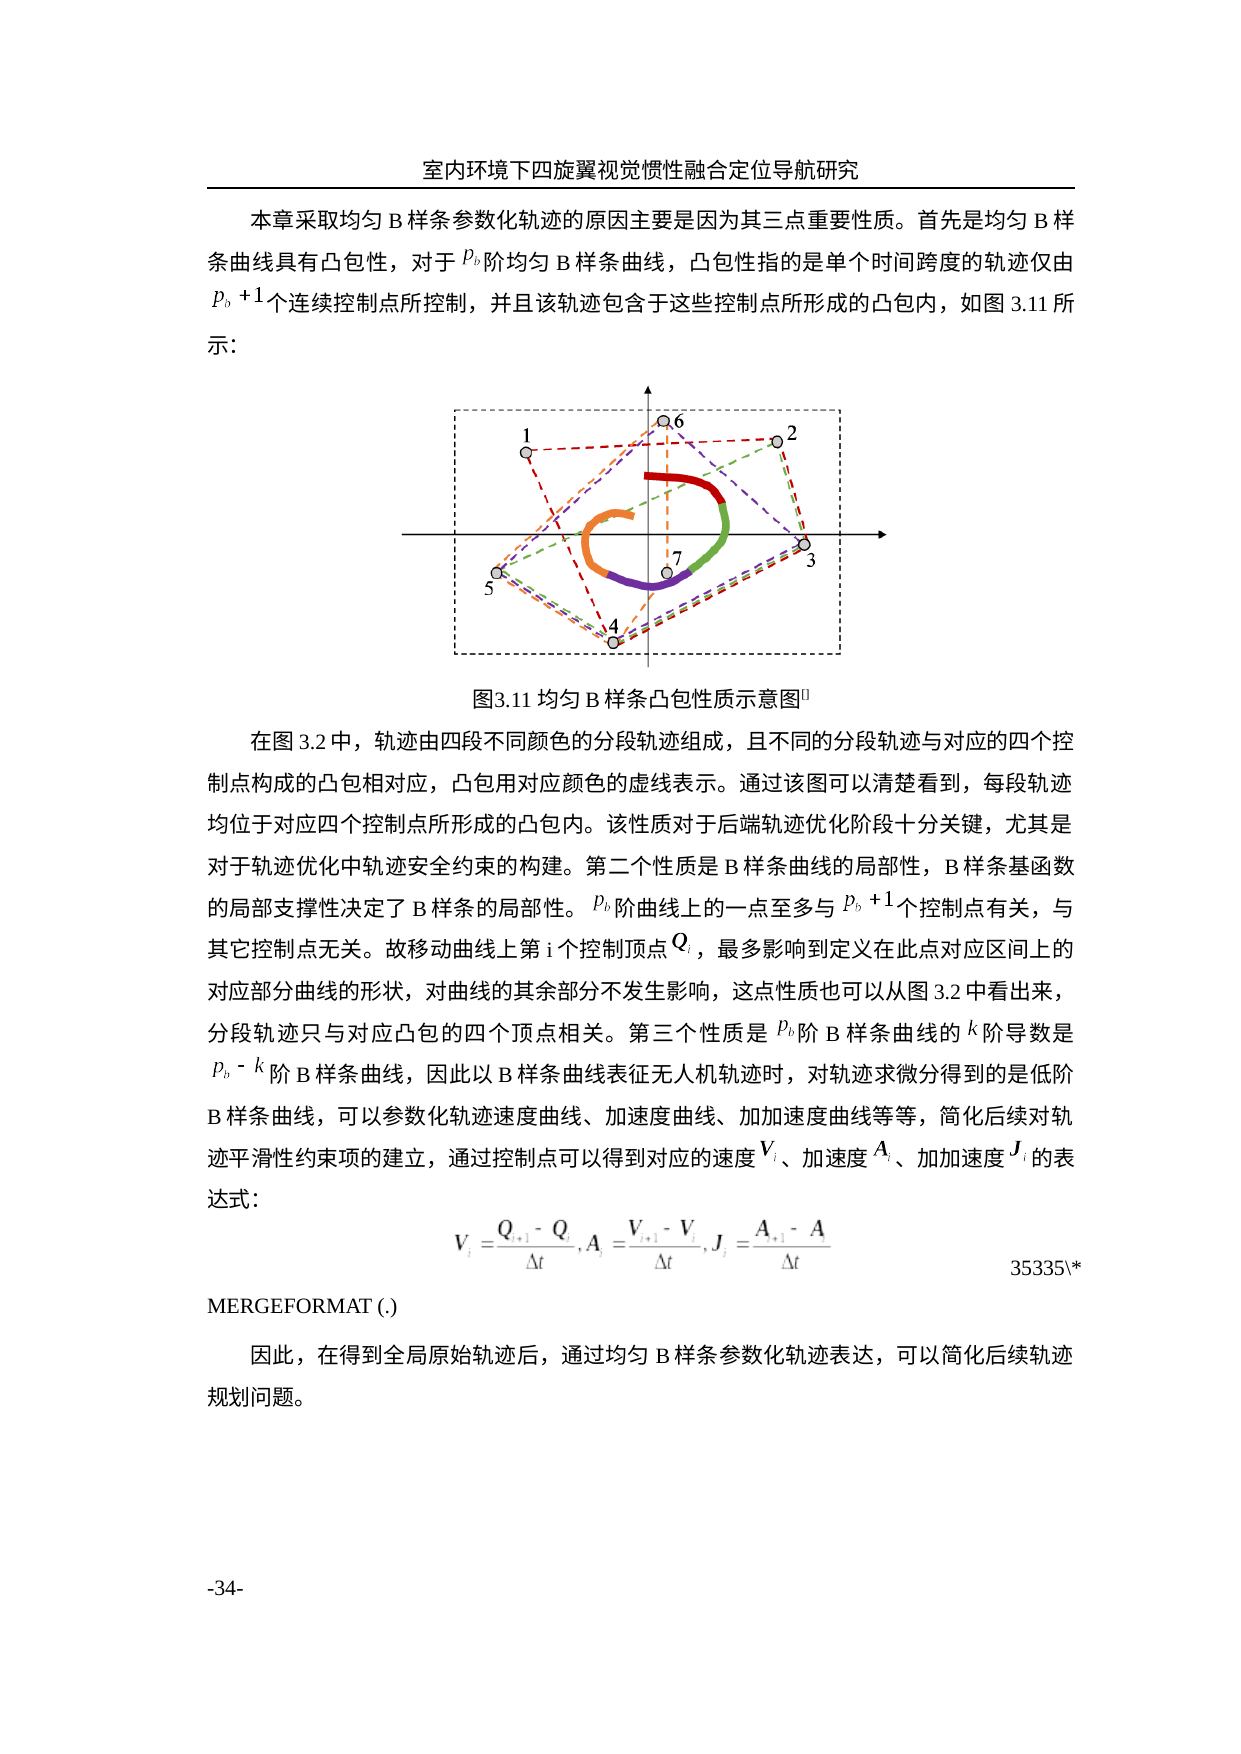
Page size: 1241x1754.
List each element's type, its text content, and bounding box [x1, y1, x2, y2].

text 在图3.2中，轨迹由四段不同颜色的分段轨迹组成，且不同的分段轨迹与对应的四个控制点构成的凸包相对应，凸包用对应颜色的虚线表示。通过该图可以清楚看到，每段轨迹均位于对应四个控制点所形成的凸包内。该性质对于后端轨迹优化阶段十分关键，尤其是对于轨迹优化中轨迹安全约束的构建。第二个性质是B样条曲线的局部性，B样条基函数的局部支撑性决定了B样条的局部性。阶曲线上的一点至多与个控制点有关，与其它控制点无关。故移动曲线上第i个控制顶点，最多影响到定义在此点对应区间上的对应部分曲线的形状，对曲线的其余部分不发生影响，这点性质也可以从图3.2中看出来，分段轨迹只与对应凸包的四个顶点相关。第三个性质是阶B样条曲线的阶导数是阶B样条曲线，因此以B样条曲线表征无人机轨迹时，对轨迹求微分得到的是低阶B样条曲线，可以参数化轨迹速度曲线、加速度曲线、加加速度曲线等等，简化后续对轨迹平滑性约束项的建立，通过控制点可以得到对应的速度、加速度、加加速度的表达式： [207, 716, 1075, 1216]
picture [383, 378, 898, 675]
text 因此，在得到全局原始轨迹后，通过均匀B样条参数化轨迹表达，可以简化后续轨迹规划问题。 [207, 1331, 1075, 1414]
